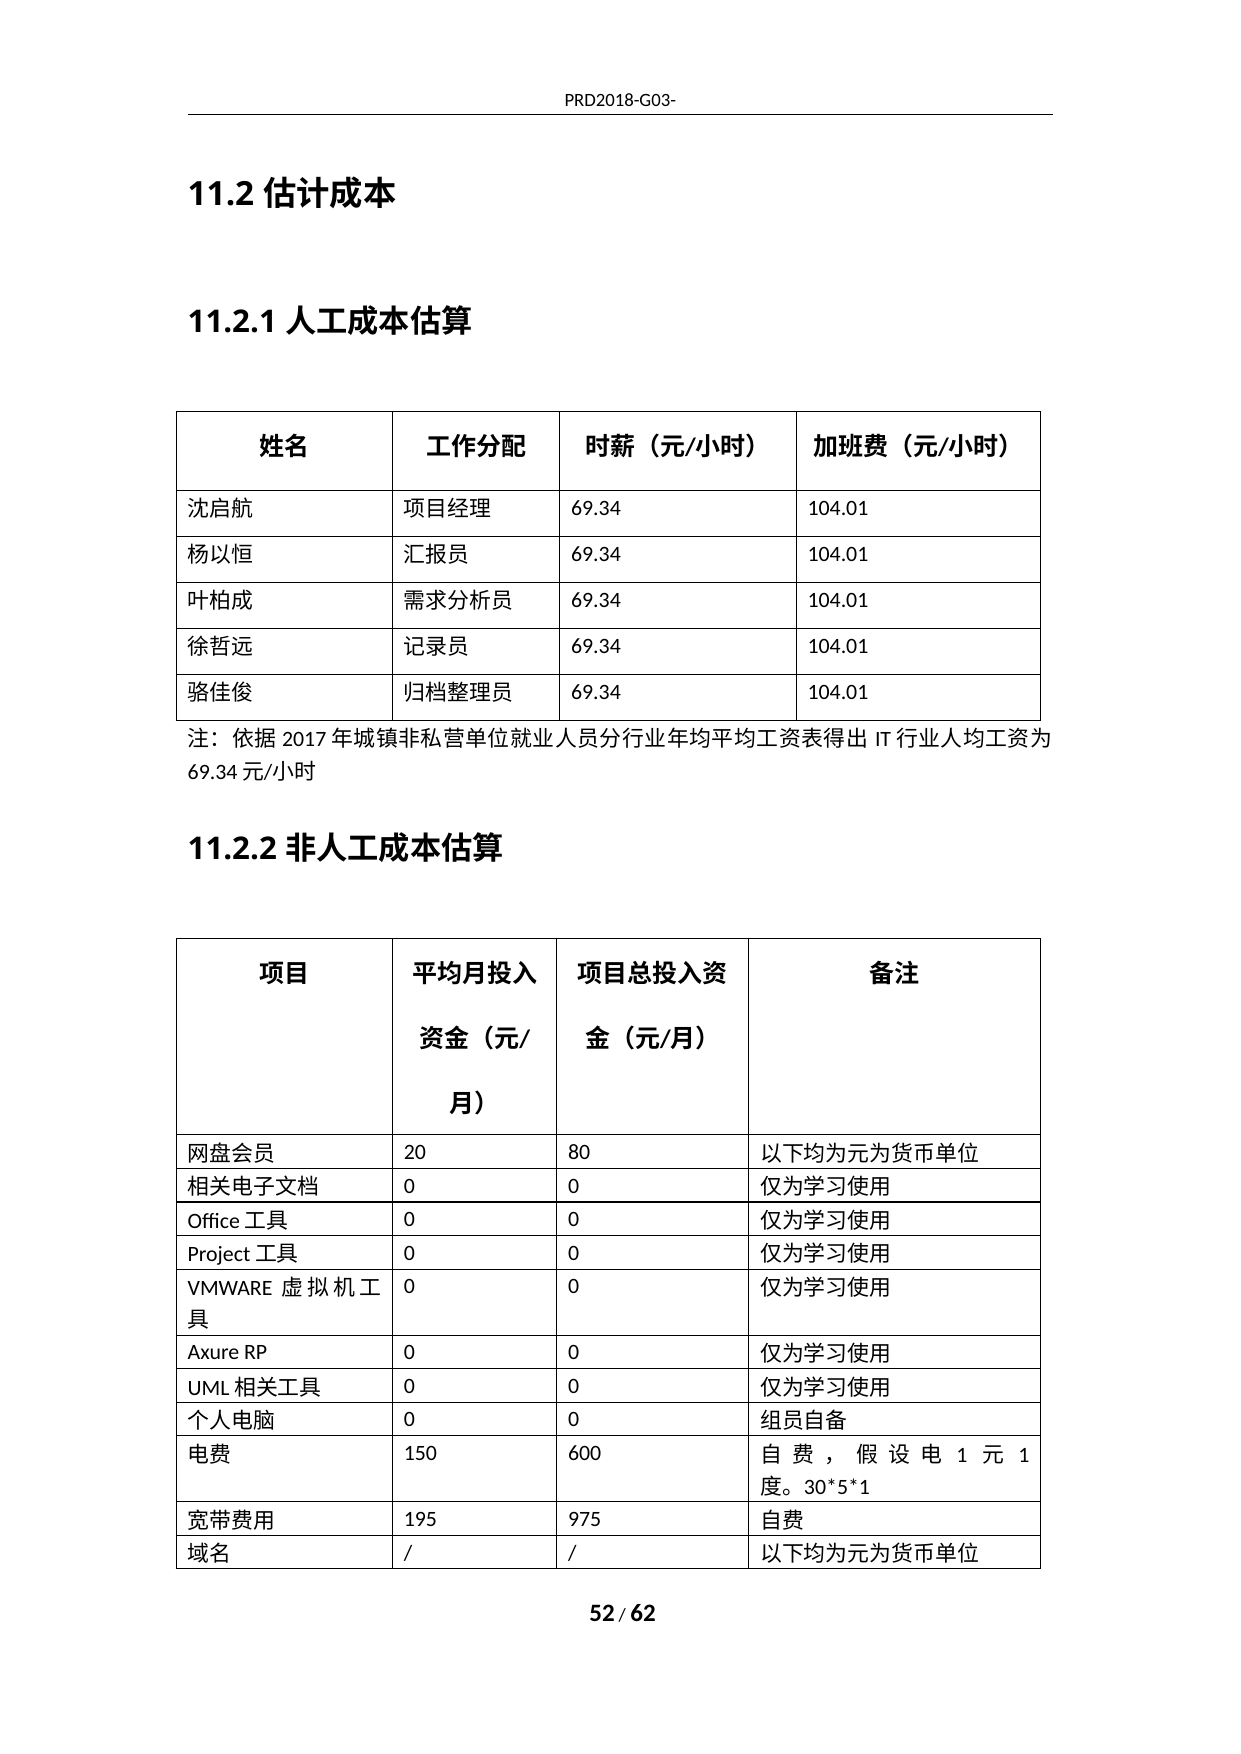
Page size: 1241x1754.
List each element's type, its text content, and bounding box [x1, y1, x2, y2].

table_cell 975 [557, 1502, 748, 1535]
table_cell 项目经理 [393, 491, 559, 536]
table_cell 0 [557, 1336, 748, 1368]
table_cell UML相关工具 [177, 1369, 392, 1402]
table_cell Axure RP [177, 1336, 392, 1368]
table_cell 仅为学习使用 [749, 1336, 1040, 1368]
text 注：依据2017年城镇非私营单位就业人员分行业年均平均工资表得出IT行业人均工资为69.34元/小时 [187, 721, 1053, 786]
table_header 备注 [749, 939, 1040, 1134]
table_cell 仅为学习使用 [749, 1169, 1040, 1201]
table_cell 80 [557, 1135, 748, 1168]
table_cell 域名 [177, 1536, 392, 1568]
table_cell 宽带费用 [177, 1502, 392, 1535]
table_cell 0 [393, 1336, 556, 1368]
table_header 加班费（元/小时） [797, 412, 1040, 490]
table_cell 104.01 [797, 491, 1040, 536]
table_cell 组员自备 [749, 1403, 1040, 1435]
table_cell 仅为学习使用 [749, 1236, 1040, 1268]
table_cell 104.01 [797, 583, 1040, 628]
table_cell 600 [557, 1436, 748, 1501]
table_cell 叶柏成 [177, 583, 392, 628]
table_cell 69.34 [560, 491, 796, 536]
table_cell 150 [393, 1436, 556, 1501]
table_header 时薪（元/小时） [560, 412, 796, 490]
table_cell 0 [557, 1369, 748, 1402]
table_cell 69.34 [560, 629, 796, 674]
table_cell / [393, 1536, 556, 1568]
table_cell Office工具 [177, 1203, 392, 1235]
table_cell 仅为学习使用 [749, 1270, 1040, 1334]
table_cell 徐哲远 [177, 629, 392, 674]
table_cell 电费 [177, 1436, 392, 1501]
table_cell 仅为学习使用 [749, 1369, 1040, 1402]
table_cell VMWARE虚拟机工具 [177, 1270, 392, 1334]
table_cell 网盘会员 [177, 1135, 392, 1168]
table_cell 0 [393, 1270, 556, 1334]
table_cell 20 [393, 1135, 556, 1168]
subtitle 11.2 估计成本 [187, 158, 1053, 223]
table_cell 自费 [749, 1502, 1040, 1535]
table_cell 0 [557, 1203, 748, 1235]
table_header 工作分配 [393, 412, 559, 490]
table_cell 杨以恒 [177, 537, 392, 582]
table_cell 个人电脑 [177, 1403, 392, 1435]
table_cell 0 [393, 1203, 556, 1235]
table_cell 0 [557, 1403, 748, 1435]
table_cell / [557, 1536, 748, 1568]
table_cell 69.34 [560, 537, 796, 582]
table_cell 需求分析员 [393, 583, 559, 628]
table_header 平均月投入资金（元/月） [393, 939, 556, 1134]
table_cell 195 [393, 1502, 556, 1535]
table_cell 104.01 [797, 629, 1040, 674]
table_cell 相关电子文档 [177, 1169, 392, 1201]
table_cell 0 [393, 1369, 556, 1402]
table_cell 104.01 [797, 537, 1040, 582]
subtitle 11.2.2 非人工成本估算 [187, 813, 1053, 878]
table_header 项目 [177, 939, 392, 1134]
table_cell 骆佳俊 [177, 675, 392, 720]
table_cell 仅为学习使用 [749, 1203, 1040, 1235]
table_cell 69.34 [560, 675, 796, 720]
subtitle 11.2.1 人工成本估算 [187, 286, 1053, 351]
table_header 姓名 [177, 412, 392, 490]
table_cell 0 [393, 1403, 556, 1435]
table_cell 0 [557, 1169, 748, 1201]
table_cell Project工具 [177, 1236, 392, 1268]
table_cell 0 [557, 1236, 748, 1268]
table_cell 以下均为元为货币单位 [749, 1536, 1040, 1568]
table_cell 归档整理员 [393, 675, 559, 720]
table_cell 汇报员 [393, 537, 559, 582]
table_cell 以下均为元为货币单位 [749, 1135, 1040, 1168]
table_header 项目总投入资金（元/月） [557, 939, 748, 1134]
table_cell 沈启航 [177, 491, 392, 536]
table_cell 104.01 [797, 675, 1040, 720]
table_cell 0 [557, 1270, 748, 1334]
table_cell 记录员 [393, 629, 559, 674]
table_cell 0 [393, 1169, 556, 1201]
table_cell 0 [393, 1236, 556, 1268]
table_cell 自费，假设电1元1度。30*5*1 [749, 1436, 1040, 1501]
table_cell 69.34 [560, 583, 796, 628]
